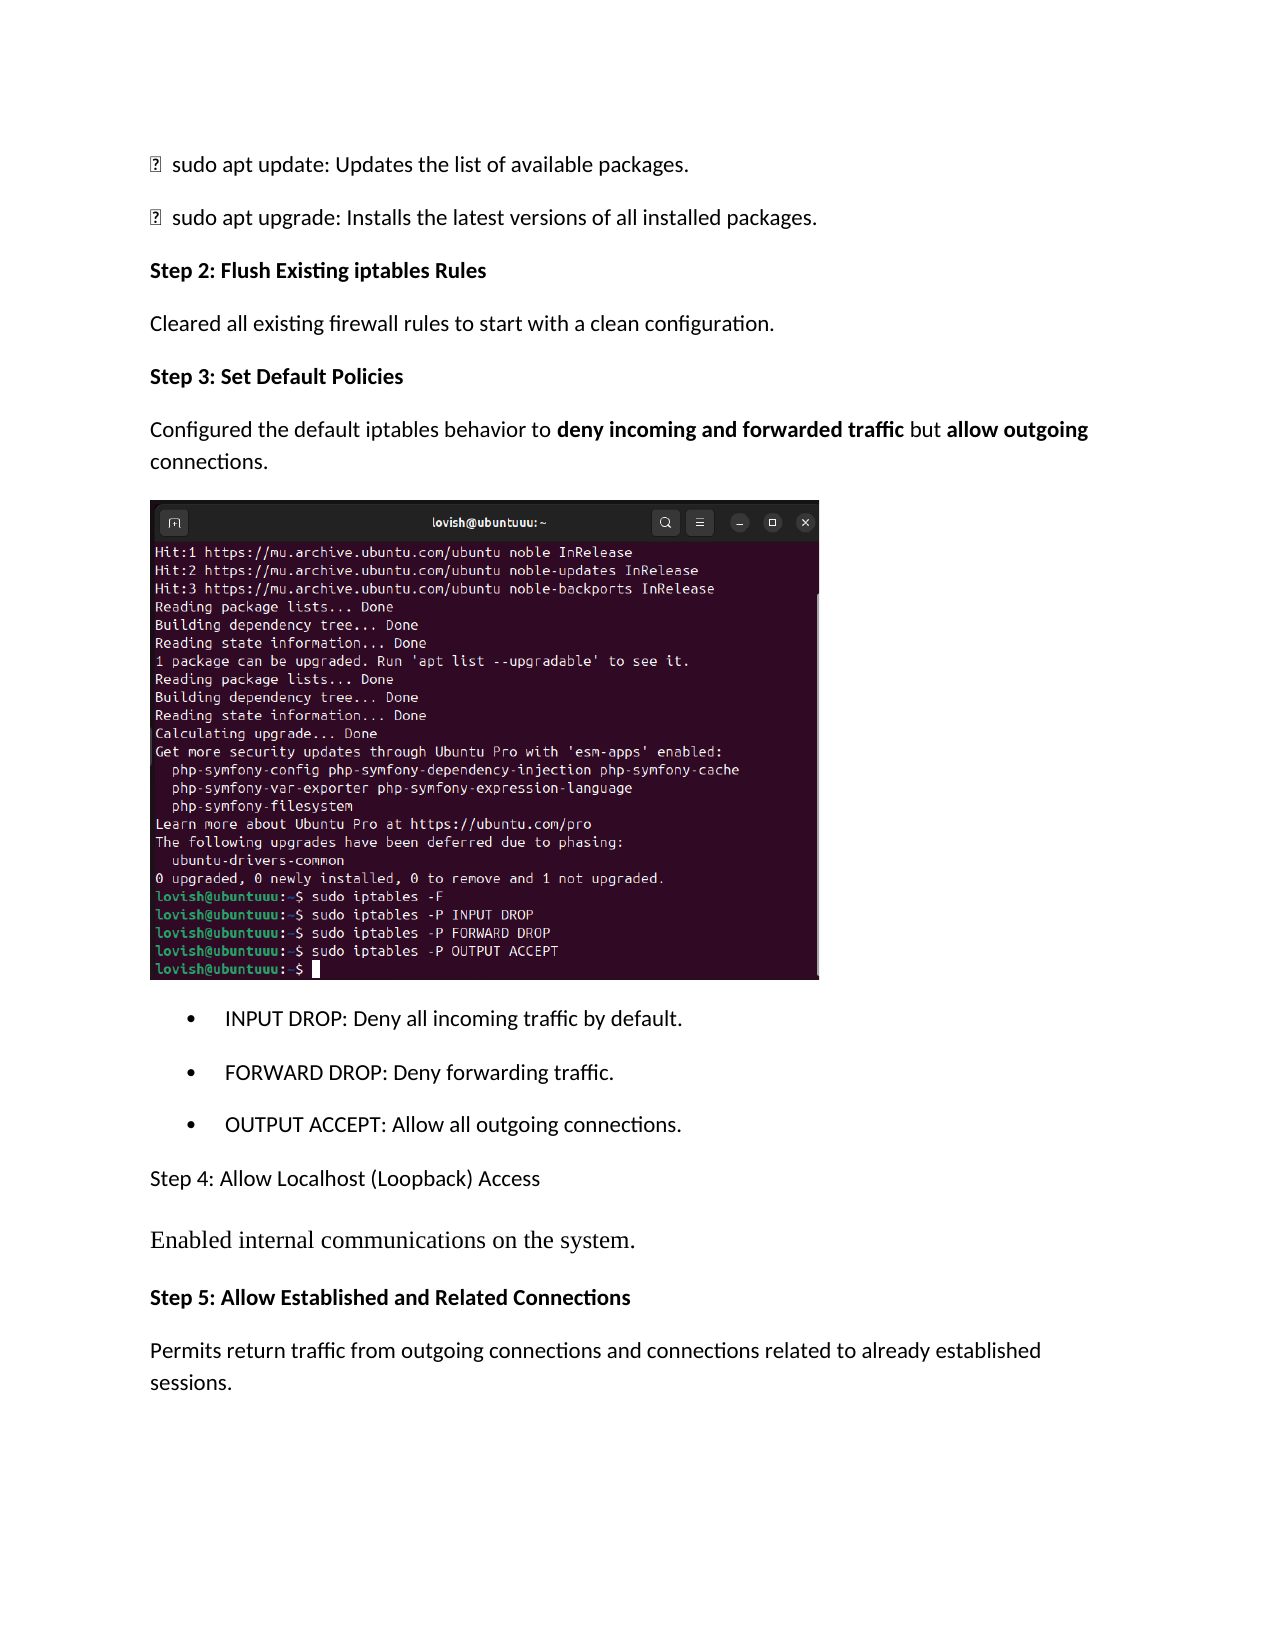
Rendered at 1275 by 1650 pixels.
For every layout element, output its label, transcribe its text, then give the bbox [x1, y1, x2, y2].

text  sudo apt upgrade: Installs the latest versions of all installed packages. [150, 203, 1125, 231]
text Step 2: Flush Existing iptables Rules [150, 256, 1125, 284]
text  sudo apt update: Updates the list of available packages. [150, 150, 1125, 178]
text Configured the default iptables behavior to deny incoming and forwarded traffic but allow outgoing connections. [150, 415, 1125, 475]
text Cleared all existing firewall rules to start with a clean configuration. [150, 309, 1125, 337]
picture [150, 500, 820, 980]
text Enabled internal communications on the system. [150, 1225, 1125, 1254]
list FORWARD DROP: Deny forwarding traffic. [187, 1058, 1125, 1086]
text Step 4: Allow Localhost (Loopback) Access [150, 1164, 1125, 1192]
text Step 3: Set Default Policies [150, 362, 1125, 390]
text Step 5: Allow Established and Related Connections [150, 1283, 1125, 1311]
text Permits return traffic from outgoing connections and connections related to already established sessions. [150, 1336, 1125, 1396]
list INPUT DROP: Deny all incoming traffic by default. [187, 1004, 1125, 1033]
list OUTPUT ACCEPT: Allow all outgoing connections. [187, 1111, 1125, 1139]
